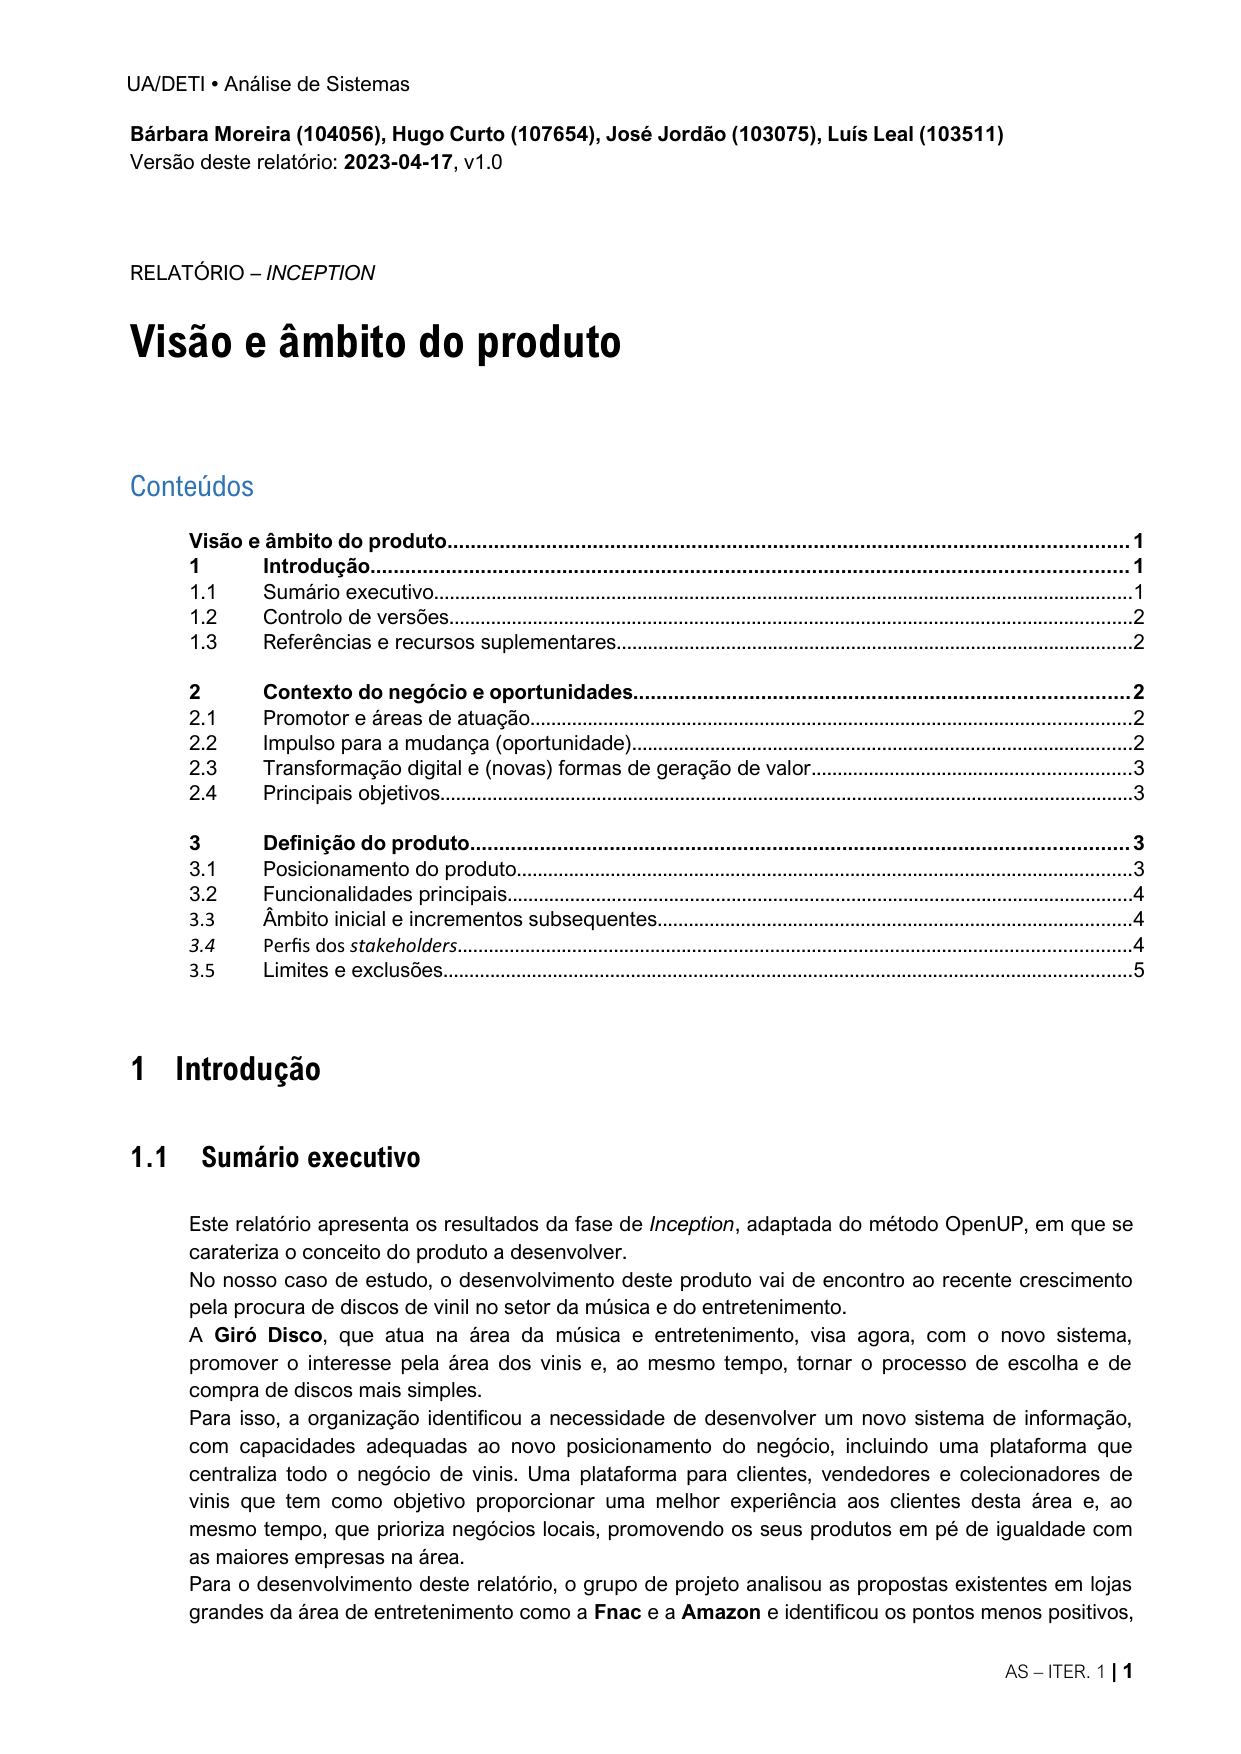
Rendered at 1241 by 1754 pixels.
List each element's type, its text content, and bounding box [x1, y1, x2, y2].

text No nosso caso de estudo, o desenvolvimento deste produto vai de encontro ao recente crescimento pela procura de discos de vinil no setor da música e do entretenimento. [189, 1267, 1134, 1319]
title Visão e âmbito do produto [130, 312, 1075, 368]
text A Giró Disco, que atua na área da música e entretenimento, visa agora, com o novo sistema, promover o interesse pela área dos vinis e, ao mesmo tempo, tornar o processo de escolha e de compra de discos mais simples. [189, 1322, 1134, 1403]
subtitle Introdução [130, 1048, 1134, 1088]
text Versão deste relatório: 2023-04-17, v1.0 [130, 149, 1134, 174]
text Bárbara Moreira (104056), Hugo Curto (107654), José Jordão (103075), Luís Leal (103511) [130, 121, 1134, 146]
text RELATÓRIO – INCEPTION [130, 260, 1134, 285]
subtitle Sumário executivo [130, 1138, 1134, 1174]
text Para isso, a organização identificou a necessidade de desenvolver um novo sistema de informação, com capacidades adequadas ao novo posicionamento do negócio, incluindo uma plataforma que centraliza todo o negócio de vinis. Uma plataforma para clientes, vendedores e colecionadores de vinis que tem como objetivo proporcionar uma melhor experiência aos clientes desta área e, ao mesmo tempo, que prioriza negócios locais, promovendo os seus produtos em pé de igualdade com as maiores empresas na área. [189, 1405, 1134, 1569]
text Este relatório apresenta os resultados da fase de Inception, adaptada do método OpenUP, em que se carateriza o conceito do produto a desenvolver. [189, 1211, 1134, 1264]
